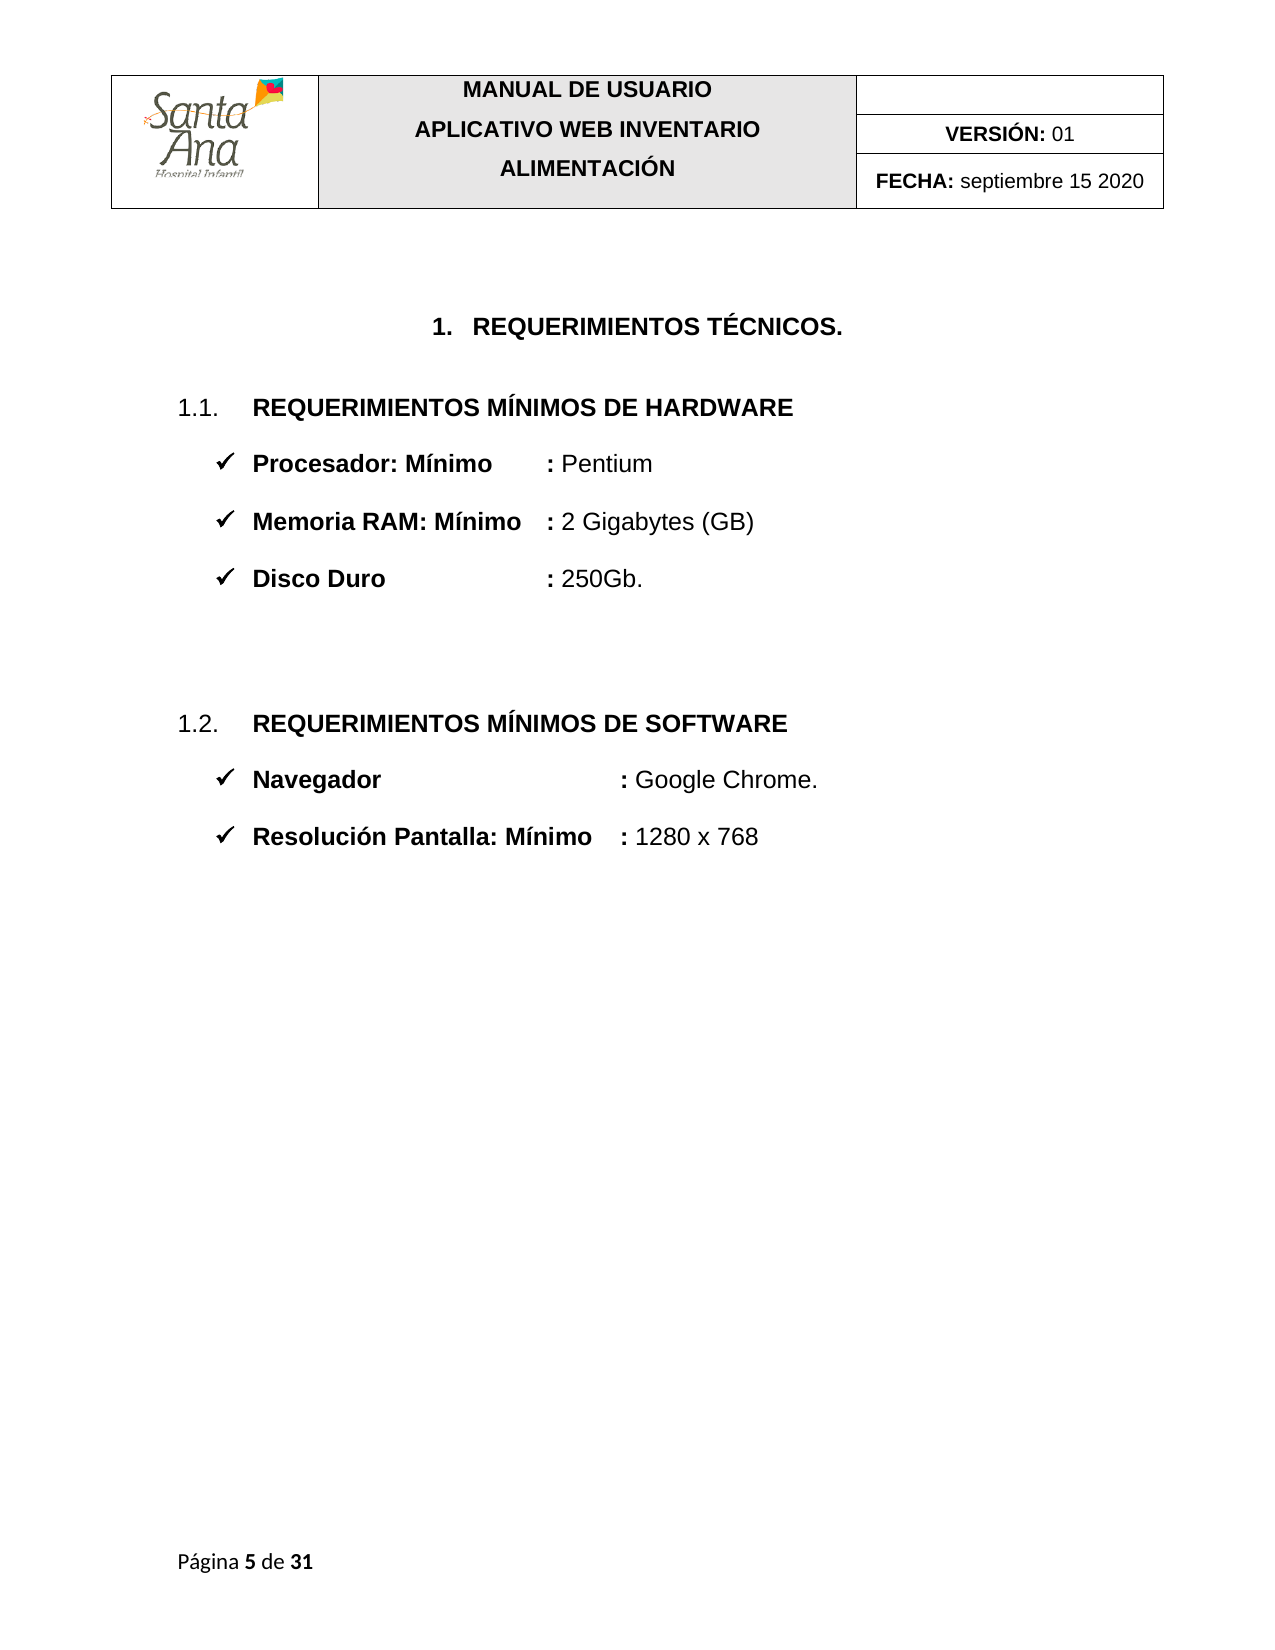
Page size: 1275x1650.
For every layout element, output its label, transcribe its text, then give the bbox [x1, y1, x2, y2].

subtitle REQUERIMIENTOS MÍNIMOS DE HARDWARE [177, 393, 1098, 421]
list Procesador: Mínimo : Pentium [215, 449, 1098, 478]
subtitle REQUERIMIENTOS TÉCNICOS. [177, 312, 1098, 340]
picture [142, 76, 283, 176]
list Resolución Pantalla: Mínimo : 1280 x 768 [215, 822, 1098, 851]
list Memoria RAM: Mínimo : 2 Gigabytes (GB) [215, 506, 1098, 535]
subtitle REQUERIMIENTOS MÍNIMOS DE SOFTWARE [177, 708, 1098, 737]
list Navegador : Google Chrome. [215, 764, 1098, 793]
list Disco Duro : 250Gb. [215, 564, 1098, 593]
